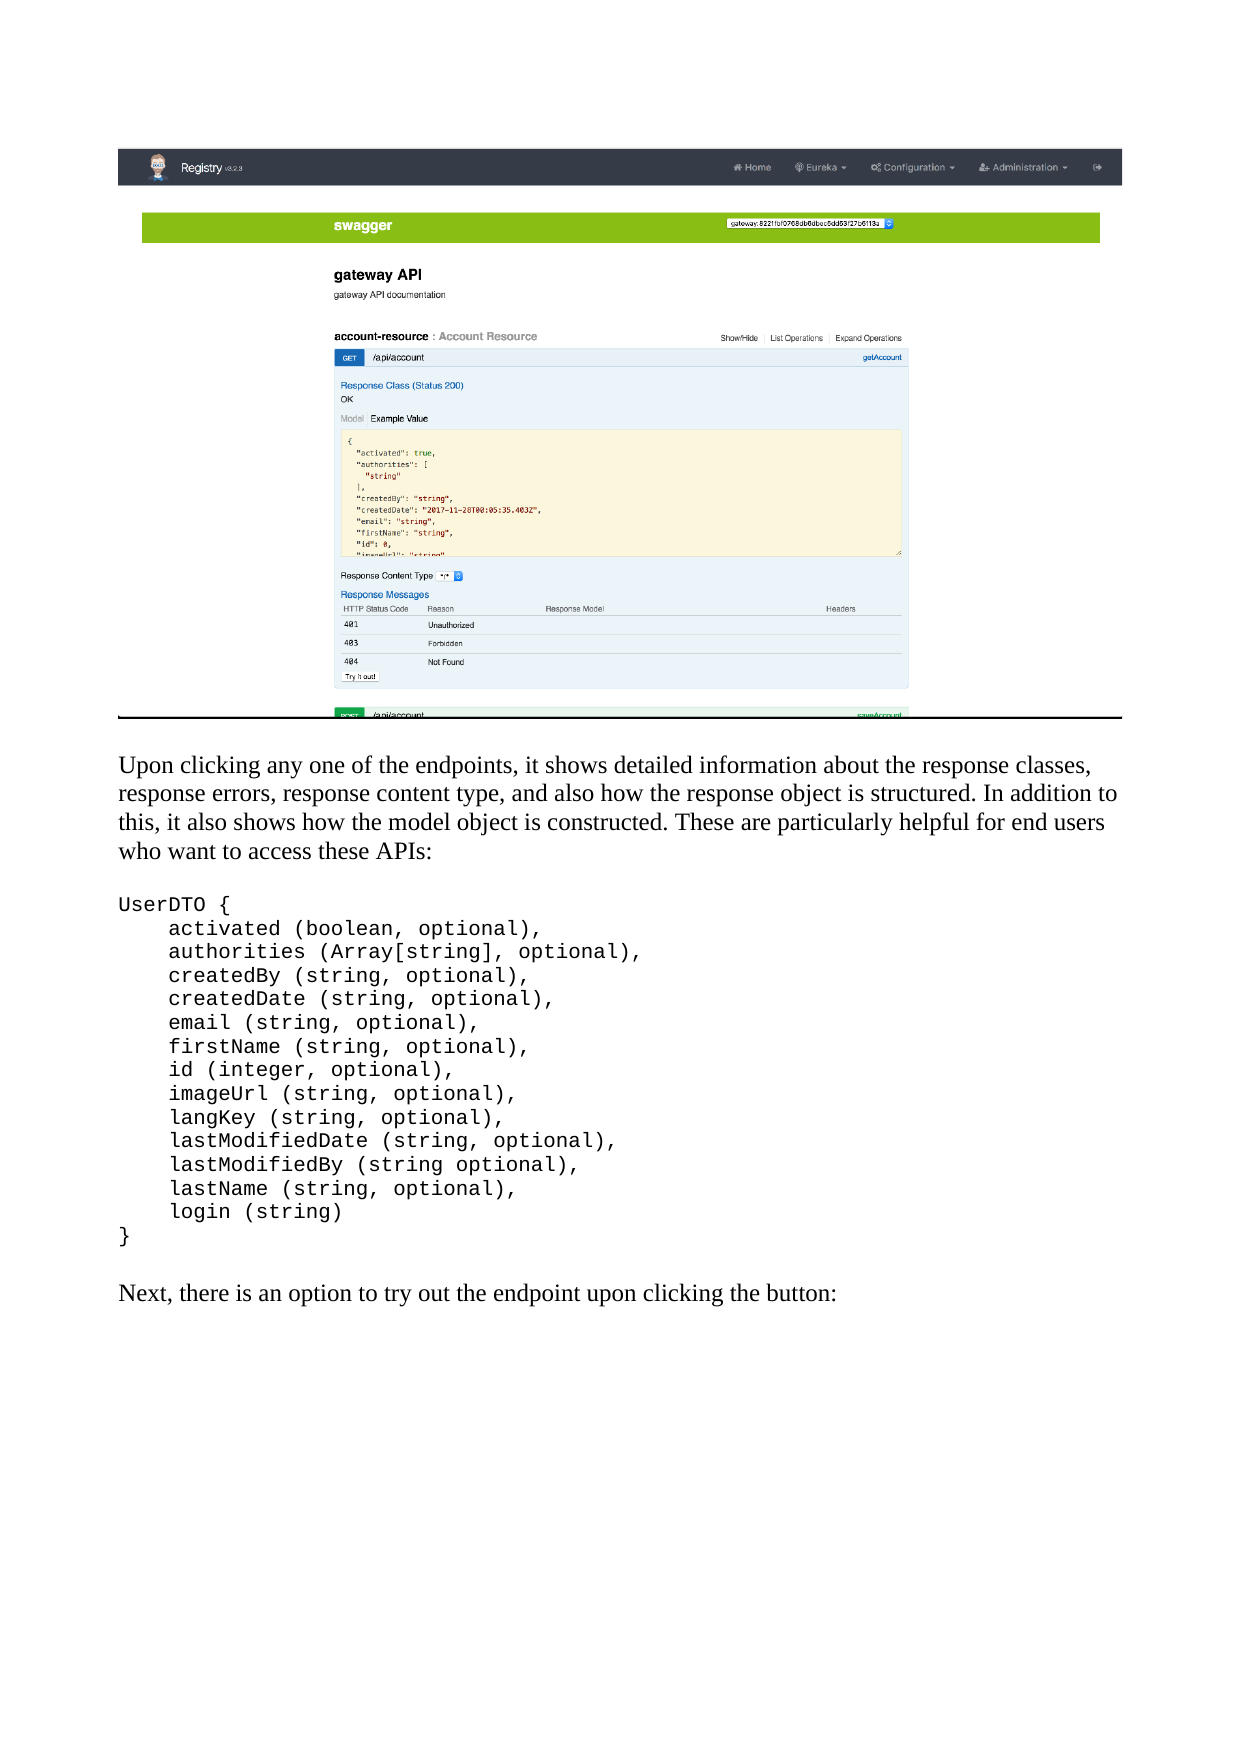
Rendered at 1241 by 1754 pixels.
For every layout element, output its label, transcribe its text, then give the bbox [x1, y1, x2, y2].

text Upon clicking any one of the endpoints, it shows detailed information about the response classes, response errors, response content type, and also how the response object is structured. In addition to this, it also shows how the model object is constructed. These are particularly helpful for end users who want to access these APIs: [118, 750, 1122, 865]
text UserDTO { activated (boolean, optional), authorities (Array[string], optional), createdBy (string, optional), createdDate (string, optional), email (string, optional), firstName (string, optional), id (integer, optional), imageUrl (string, optional), langKey (string, optional), lastModifiedDate (string, optional), lastModifiedBy (string optional), lastName (string, optional), login (string) } [118, 894, 1122, 1248]
text Next, there is an option to try out the endpoint upon clicking the button: [118, 1278, 1122, 1306]
picture [118, 147, 1123, 719]
